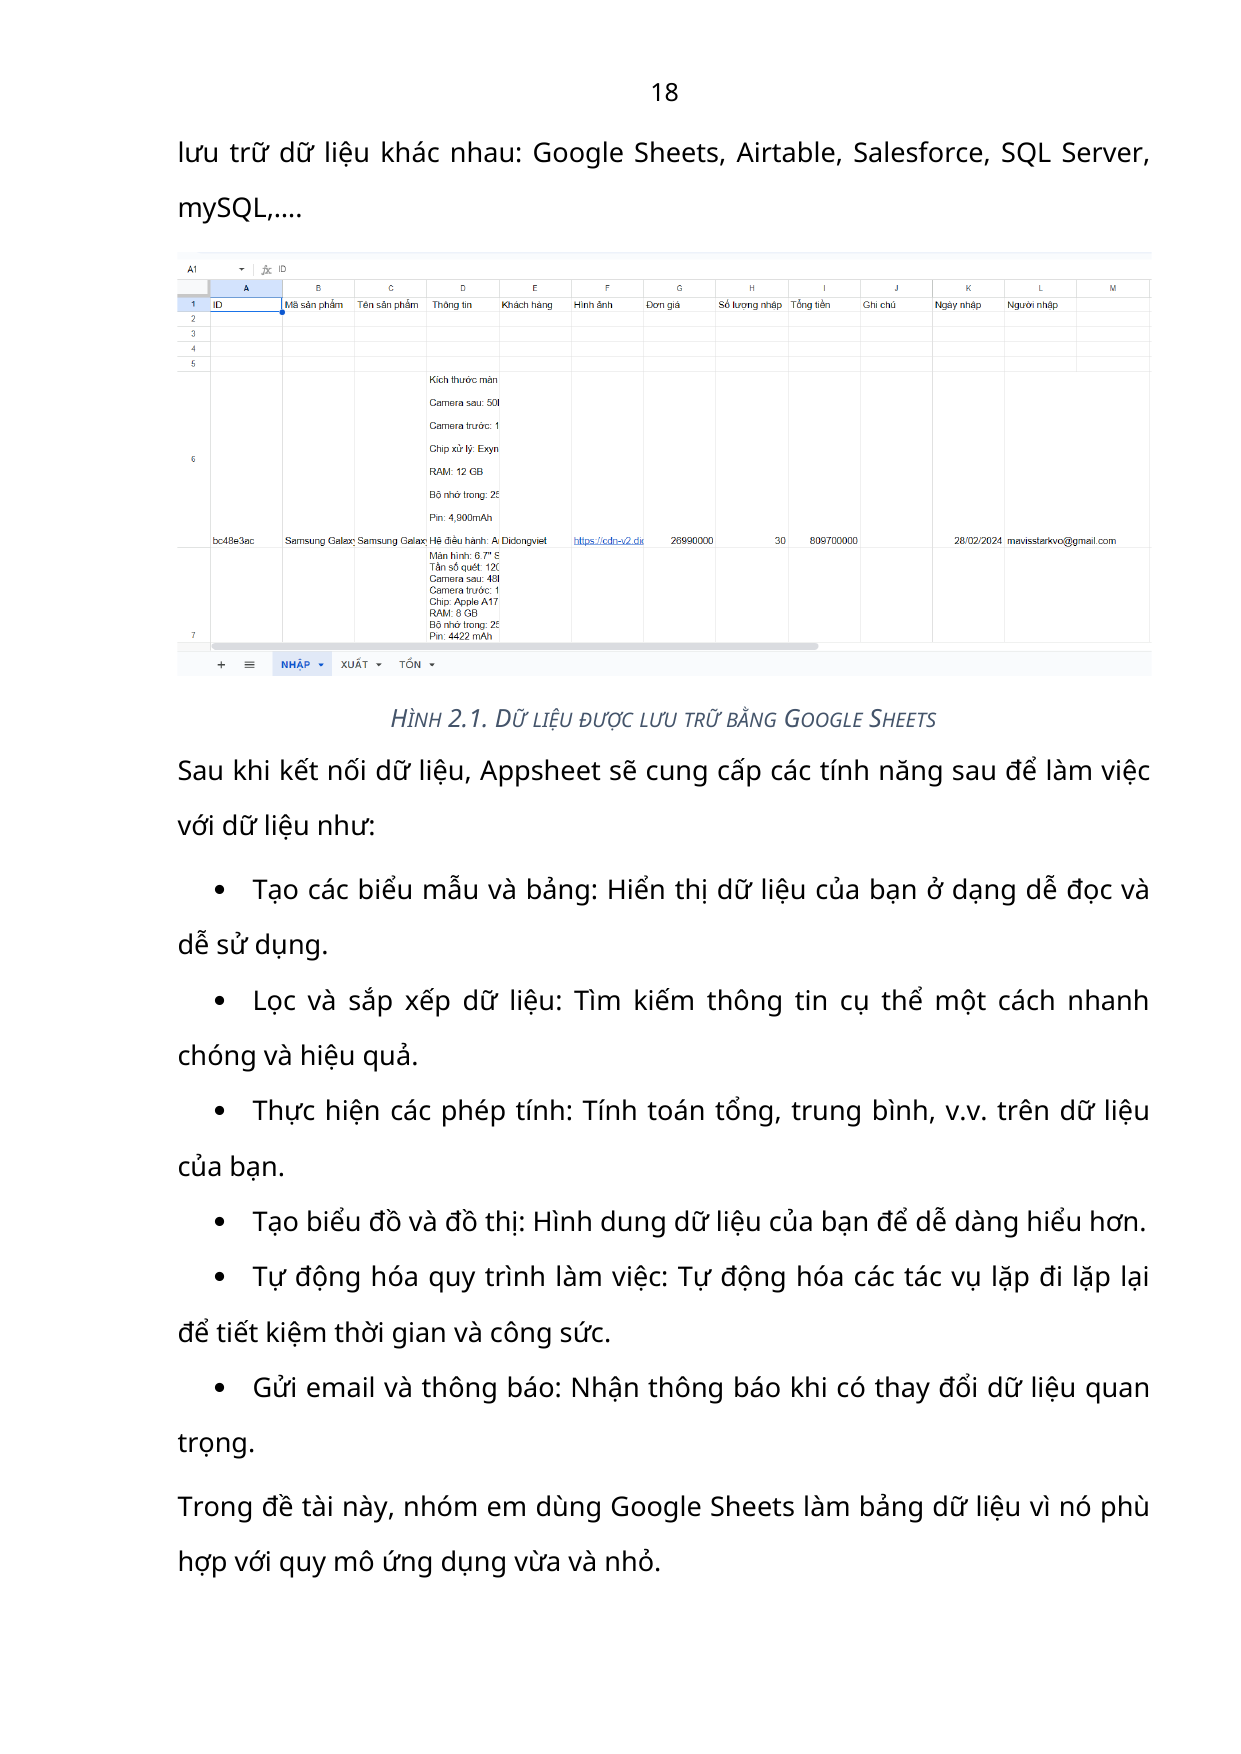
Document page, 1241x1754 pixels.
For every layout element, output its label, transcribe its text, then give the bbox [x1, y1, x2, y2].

list Gửi email và thông báo: Nhận thông báo khi có thay đổi dữ liệu quan trọng. [177, 1368, 1152, 1461]
text Trong đề tài này, nhóm em dùng Google Sheets làm bảng dữ liệu vì nó phù hợp với quy mô ứng dụng vừa và nhỏ. [177, 1487, 1152, 1579]
text Hình 2.1. Dữ liệu được lưu trữ bằng Google Sheets [177, 701, 1152, 735]
list Thực hiện các phép tính: Tính toán tổng, trung bình, v.v. trên dữ liệu của bạn. [177, 1092, 1152, 1184]
list Tự động hóa quy trình làm việc: Tự động hóa các tác vụ lặp đi lặp lại để tiết kiệm thời gian và công sức. [177, 1258, 1152, 1350]
text Sau khi kết nối dữ liệu, Appsheet sẽ cung cấp các tính năng sau để làm việc với dữ liệu như: [177, 752, 1152, 844]
list Lọc và sắp xếp dữ liệu: Tìm kiếm thông tin cụ thể một cách nhanh chóng và hiệu quả. [177, 981, 1152, 1073]
list Tạo các biểu mẫu và bảng: Hiển thị dữ liệu của bạn ở dạng dễ đọc và dễ sử dụng. [177, 871, 1152, 963]
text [177, 133, 1152, 225]
picture [177, 252, 1152, 676]
list Tạo biểu đồ và đồ thị: Hình dung dữ liệu của bạn để dễ dàng hiểu hơn. [177, 1202, 1152, 1239]
